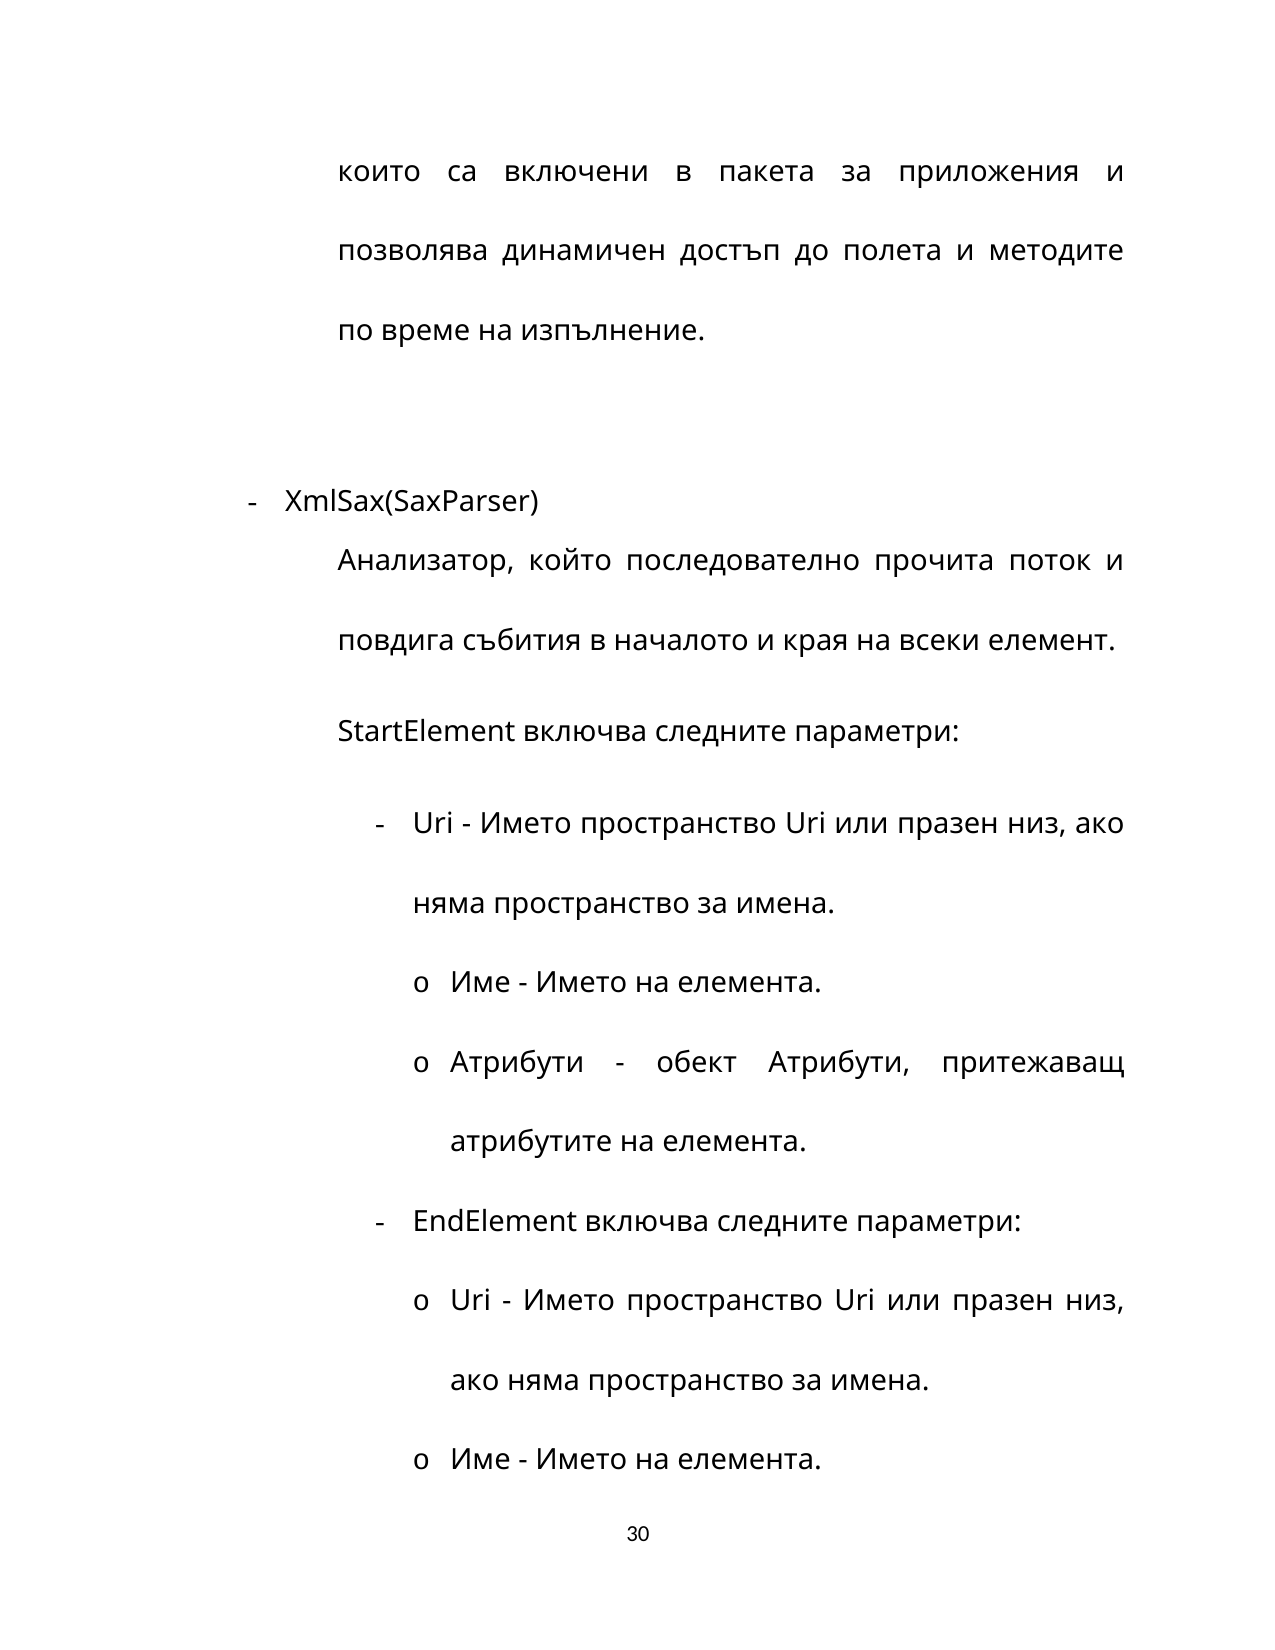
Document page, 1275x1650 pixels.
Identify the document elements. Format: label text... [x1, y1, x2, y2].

list Uri - Името пространство Uri или празен низ, ако няма пространство за имена. [412, 1279, 1125, 1399]
list EndElement включва следните параметри: [375, 1200, 1125, 1240]
text Aнализатор, който последователно прочита поток и повдига събития в началото и края на всеки елемент. [337, 539, 1125, 658]
list Uri - Името пространство Uri или празен низ, ако няма пространство за имена. [375, 803, 1125, 922]
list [337, 150, 1125, 348]
text StartElement включва следните параметри: [337, 711, 1125, 750]
list XmlSax(SaxParser) [247, 480, 1125, 520]
list Име - Името на елемента. [412, 1438, 1125, 1478]
list Атрибути - обект Атрибути, притежаващ атрибутите на елемента. [412, 1041, 1125, 1160]
list Име - Името на елемента. [412, 961, 1125, 1001]
